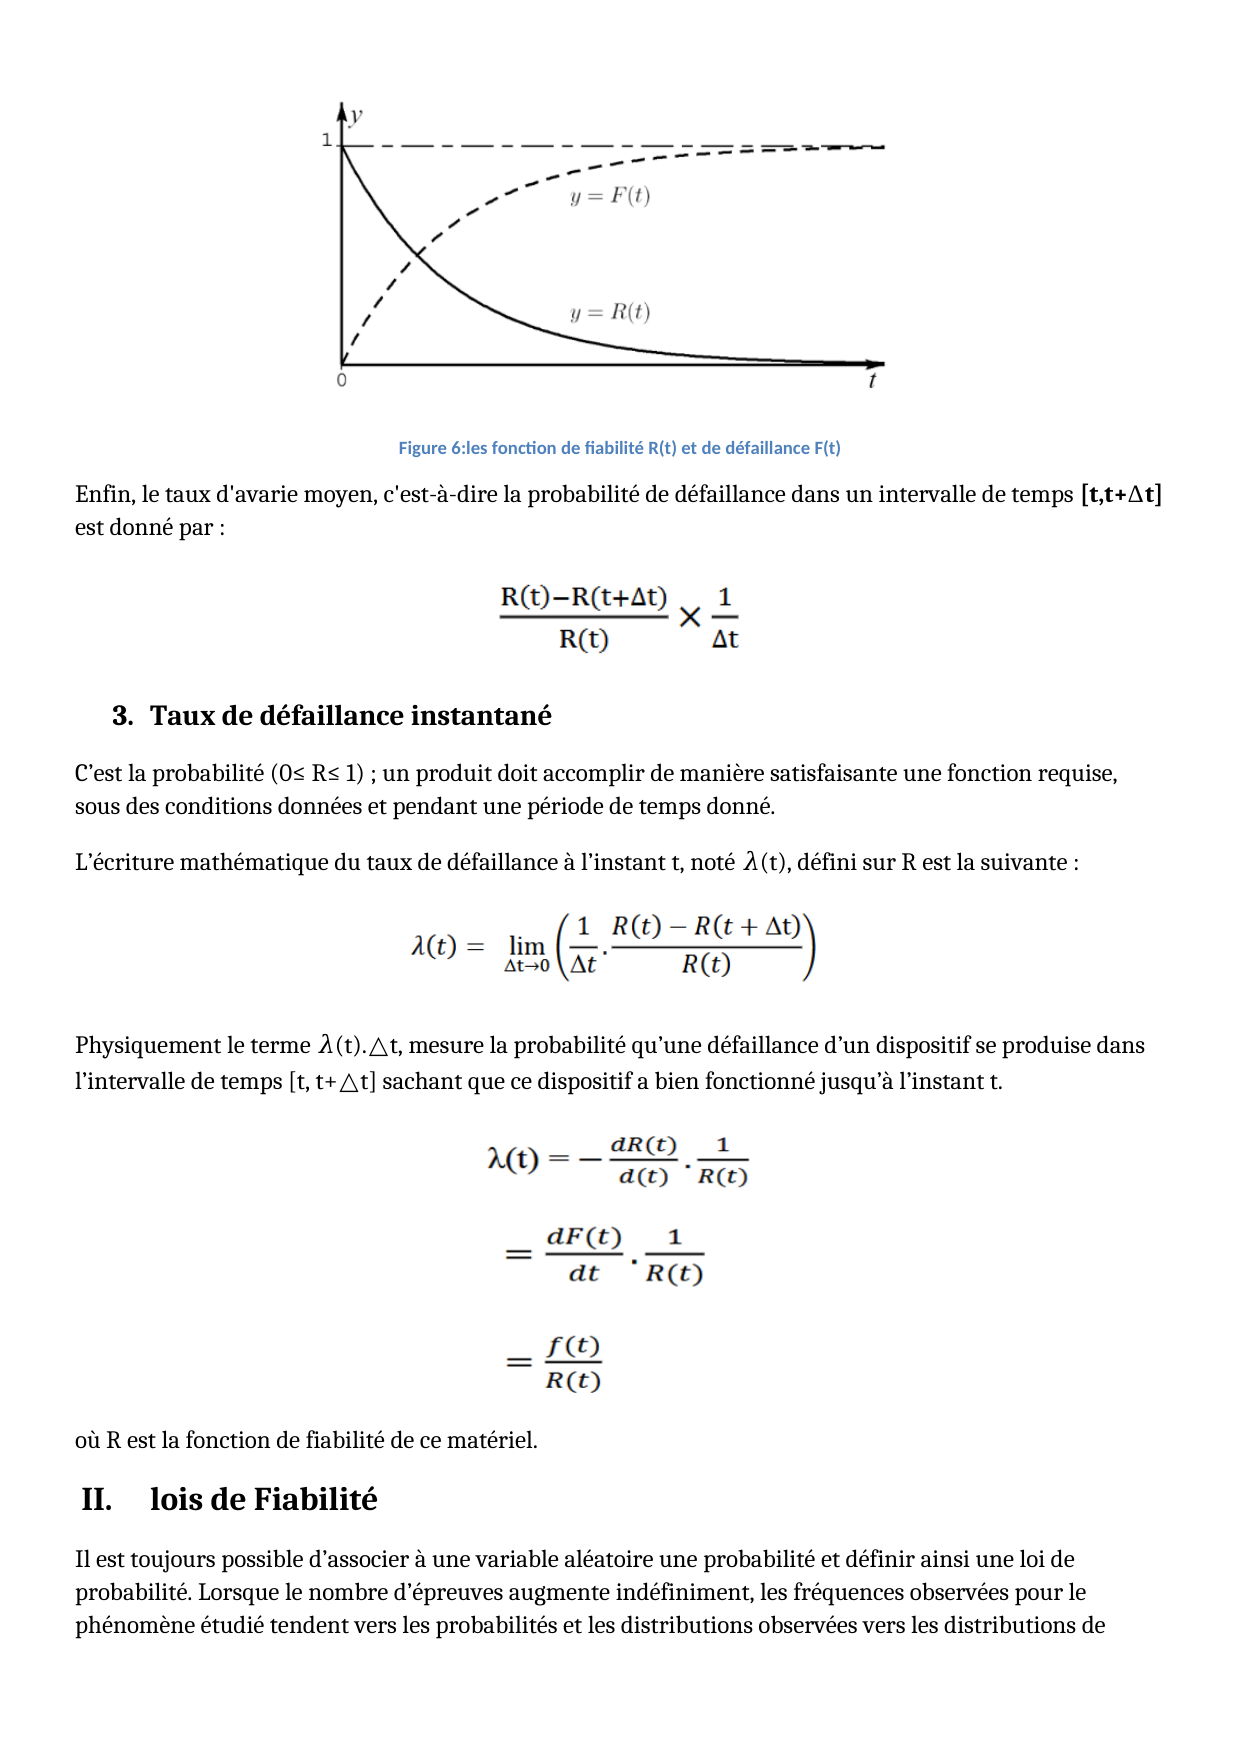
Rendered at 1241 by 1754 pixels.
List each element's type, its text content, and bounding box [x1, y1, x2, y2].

text où R est la fonction de fiabilité de ce matériel. [75, 1426, 1165, 1455]
picture [467, 1121, 774, 1402]
picture [401, 902, 839, 1005]
text Physiquement le terme 𝜆(t).△t, mesure la probabilité qu’une défaillance d’un dispositif se produise dans l’intervalle de temps [t, t+△t] sachant que ce dispositif a bien fonctionné jusqu’à l’instant t. [75, 1029, 1165, 1096]
text L’écriture mathématique du taux de défaillance à l’instant t, noté 𝜆(t), défini sur R est la suivante : [75, 846, 1165, 877]
picture [481, 567, 759, 675]
text C’est la probabilité (0≤ R≤ 1) ; un produit doit accomplir de manière satisfaisante une fonction requise, sous des conditions données et pendant une période de temps donné. [75, 759, 1165, 821]
text Enfin, le taux d'avarie moyen, c'est-à-dire la probabilité de défaillance dans un intervalle de temps [t,t+t] est donné par : [75, 480, 1165, 542]
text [75, 1545, 1165, 1640]
picture [307, 75, 933, 412]
list lois de Fiabilité [112, 1480, 1165, 1519]
list Taux de défaillance instantané [112, 699, 1165, 733]
